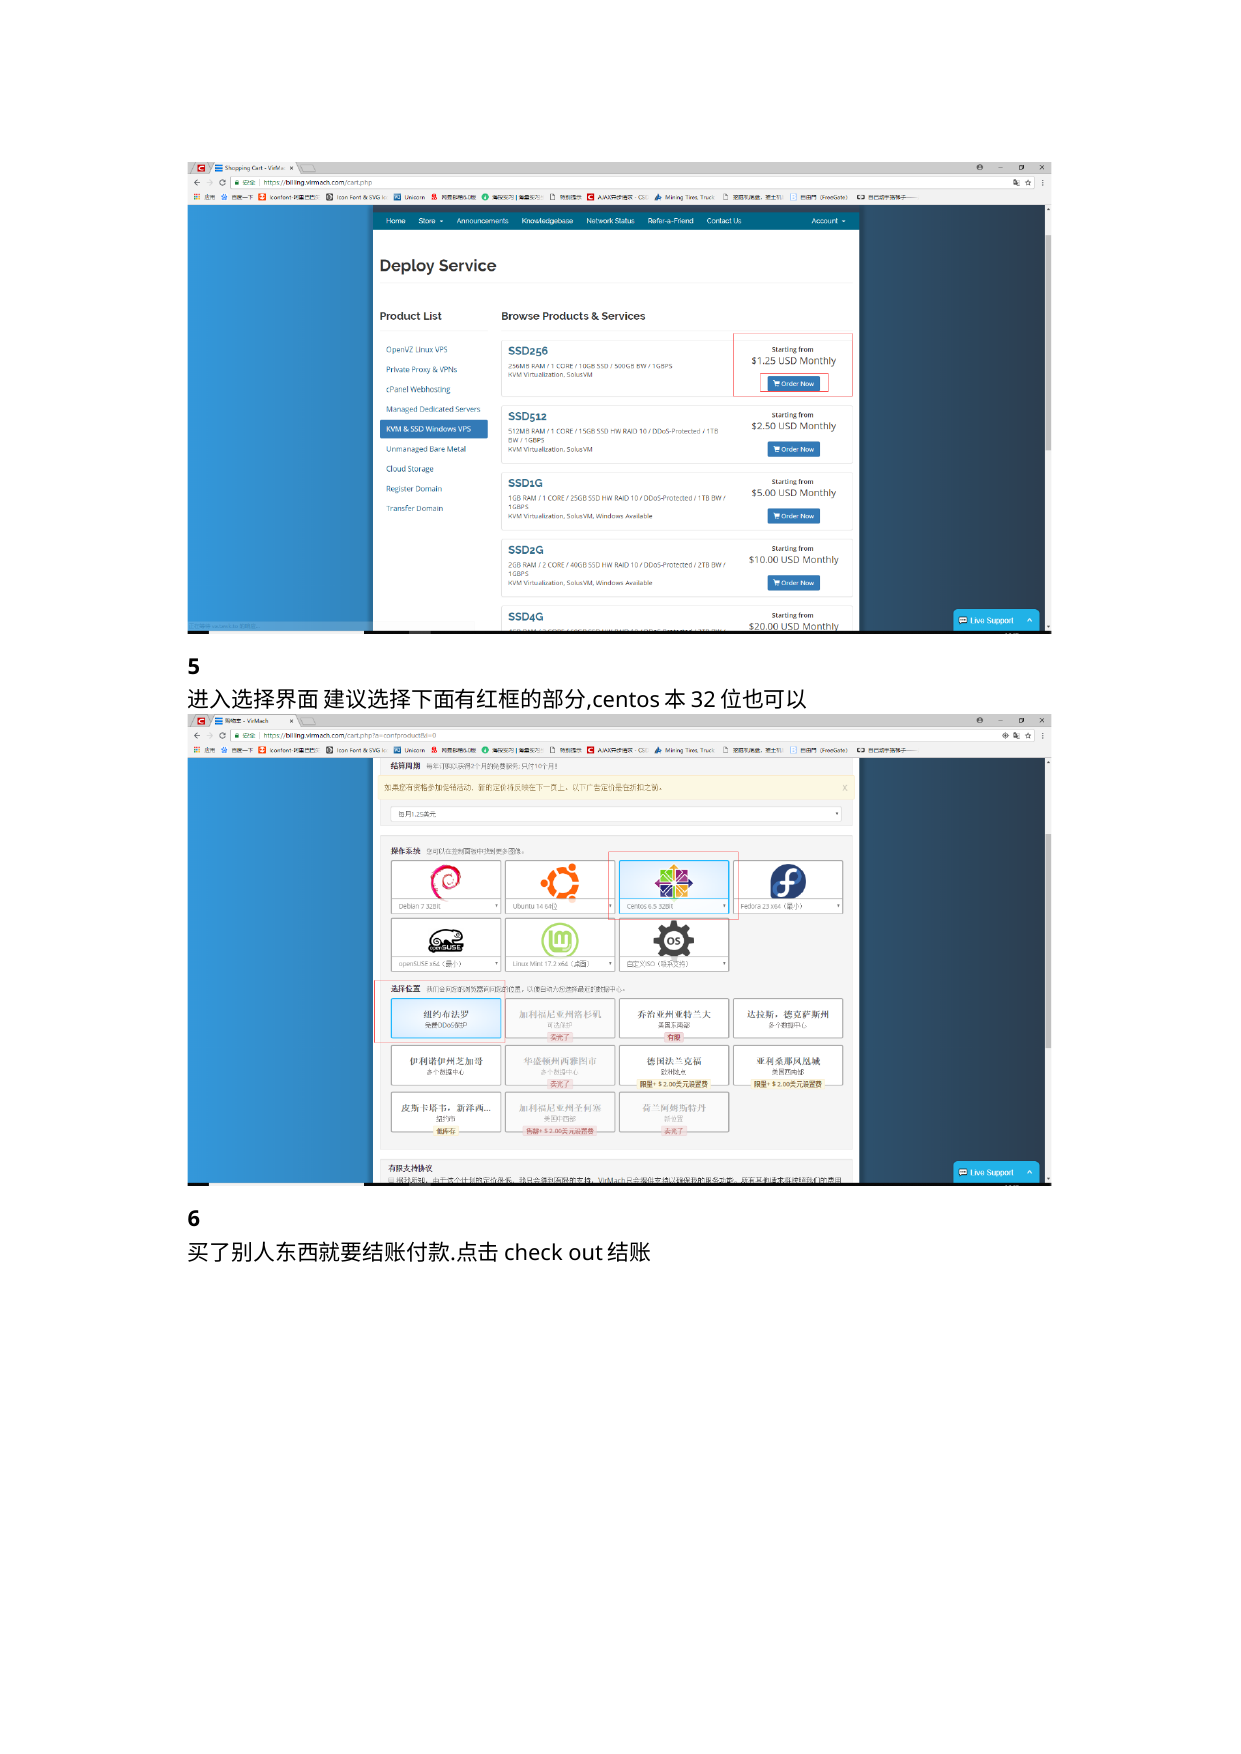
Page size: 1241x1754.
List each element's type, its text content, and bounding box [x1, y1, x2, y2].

text 进入选择界面 建议选择下面有红框的部分,centos本32位也可以 [187, 682, 1053, 714]
text 买了别人东西就要结账付款.点击check out结账 [187, 1234, 1053, 1267]
picture [187, 714, 1052, 1186]
text 6 [187, 1202, 1053, 1234]
text 5 [187, 649, 1053, 682]
picture [187, 162, 1052, 634]
